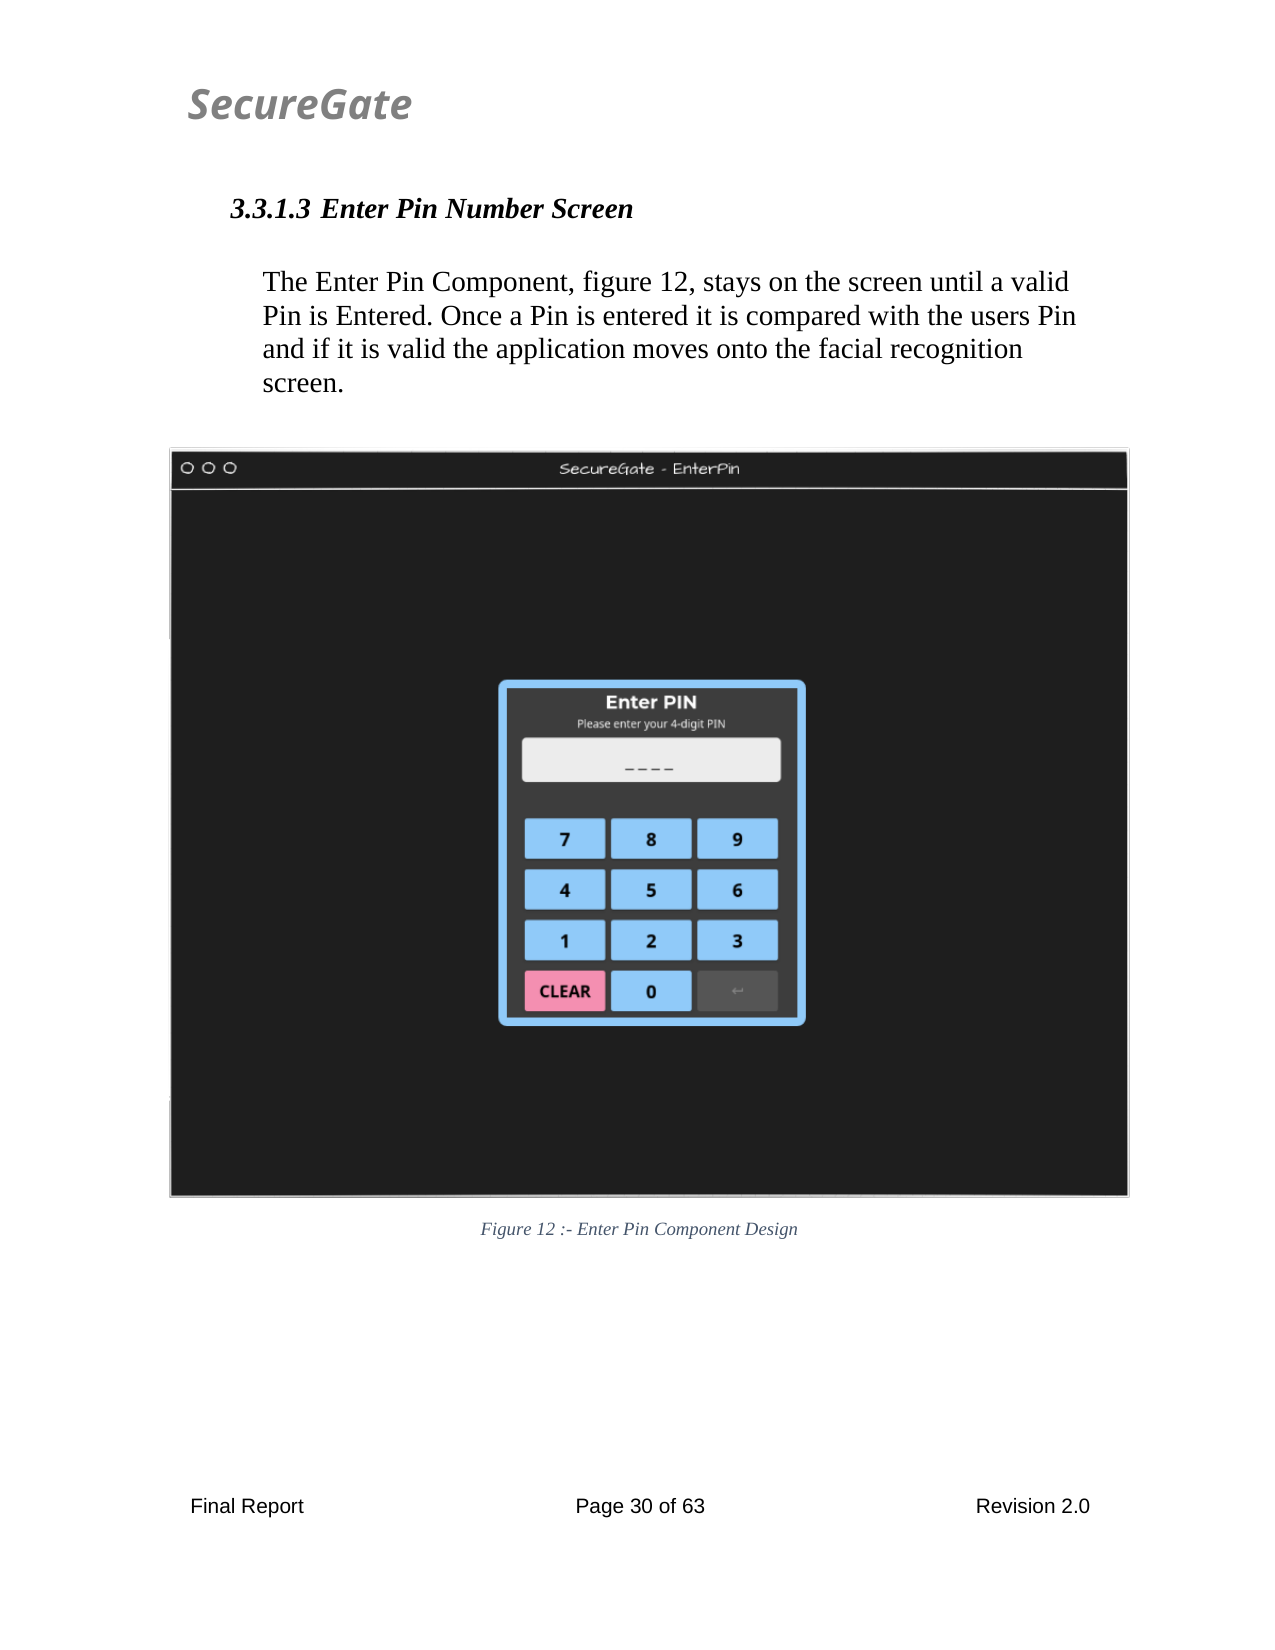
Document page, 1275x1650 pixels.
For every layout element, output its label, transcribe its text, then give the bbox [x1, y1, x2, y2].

picture [143, 427, 1156, 1219]
text The Enter Pin Component, figure 12, stays on the screen until a valid Pin is Entered. Once a Pin is entered it is compared with the users Pin and if it is valid the application moves onto the facial recognition screen. [262, 264, 1093, 398]
subtitle Enter Pin Number Screen [230, 191, 1093, 224]
